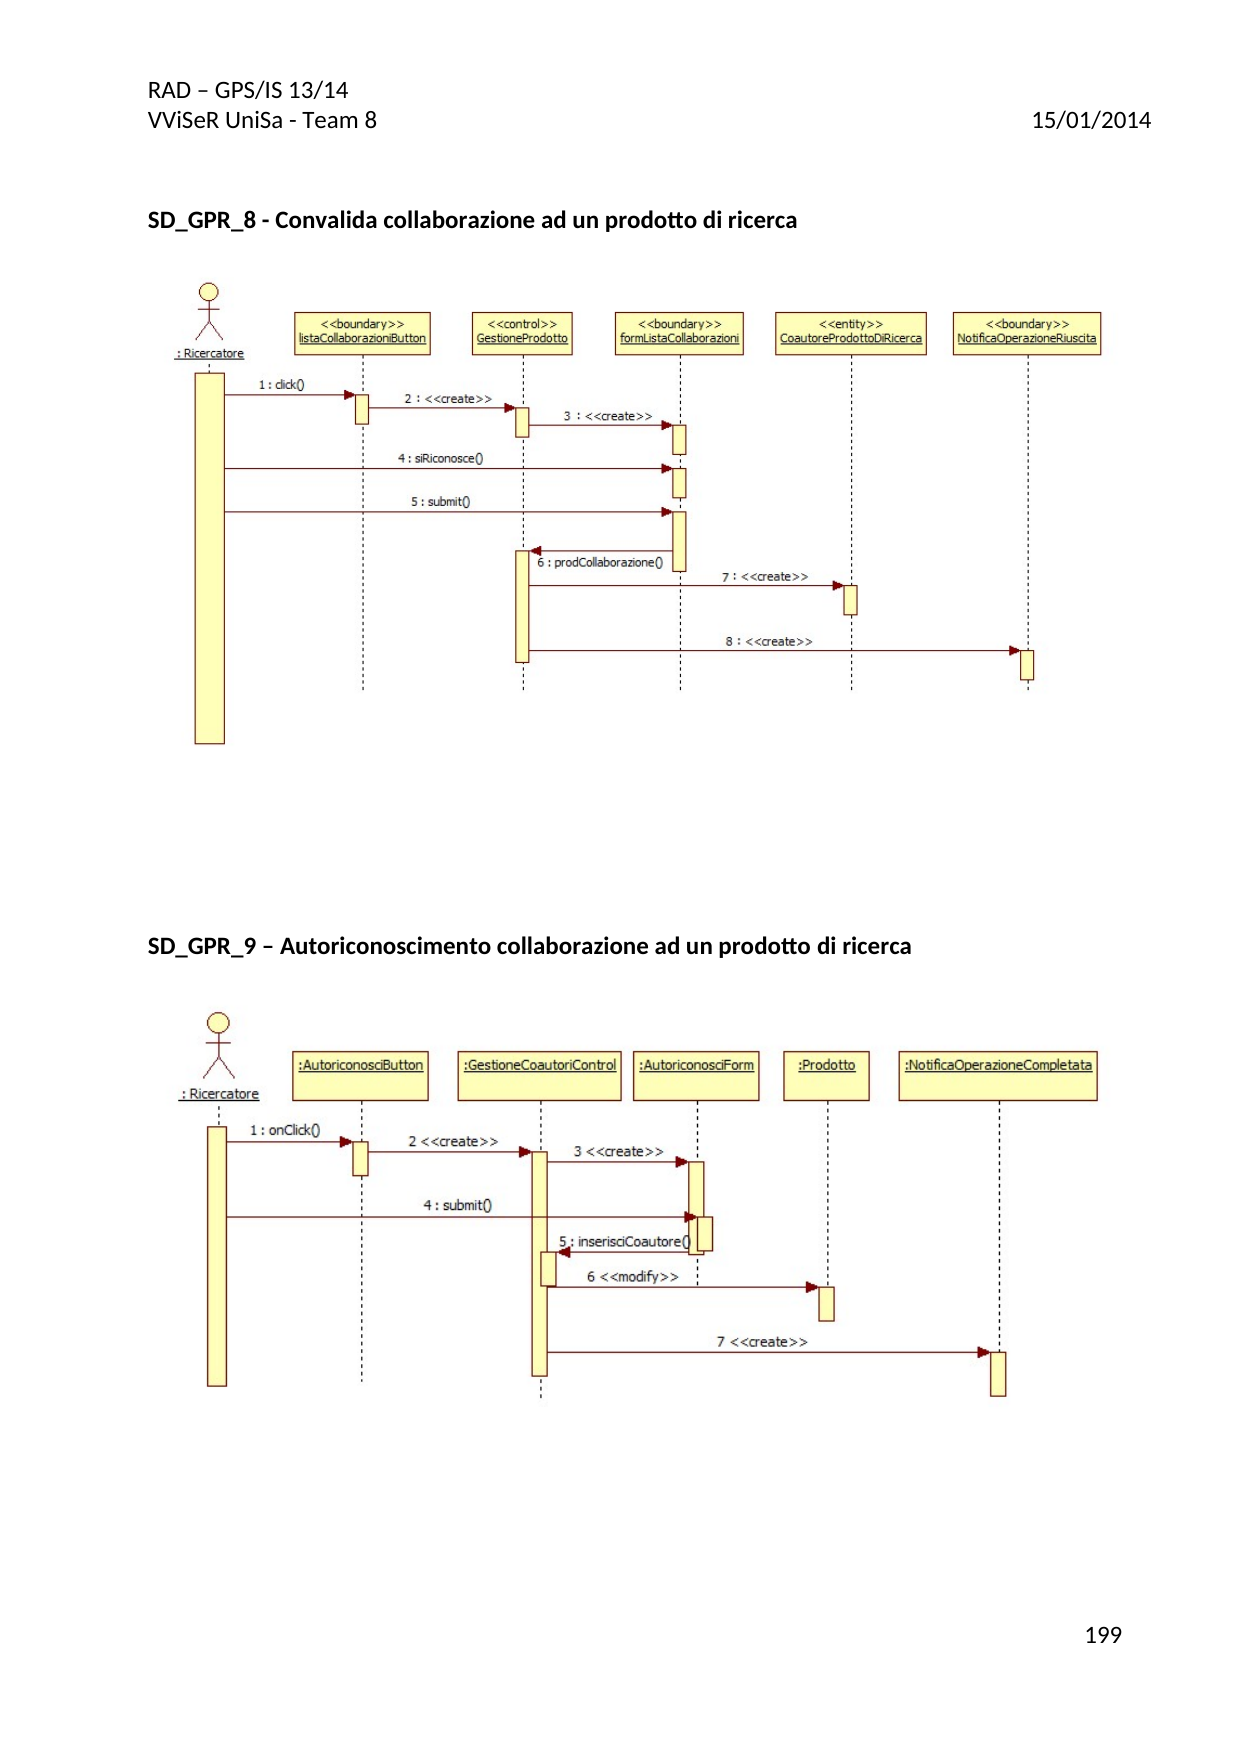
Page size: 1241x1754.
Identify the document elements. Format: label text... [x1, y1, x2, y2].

text SD_GPR_8 - Convalida collaborazione ad un prodotto di ricerca [148, 204, 1122, 234]
picture [147, 260, 1123, 766]
picture [147, 986, 1123, 1427]
text SD_GPR_9 – Autoriconoscimento collaborazione ad un prodotto di ricerca [148, 930, 1122, 961]
